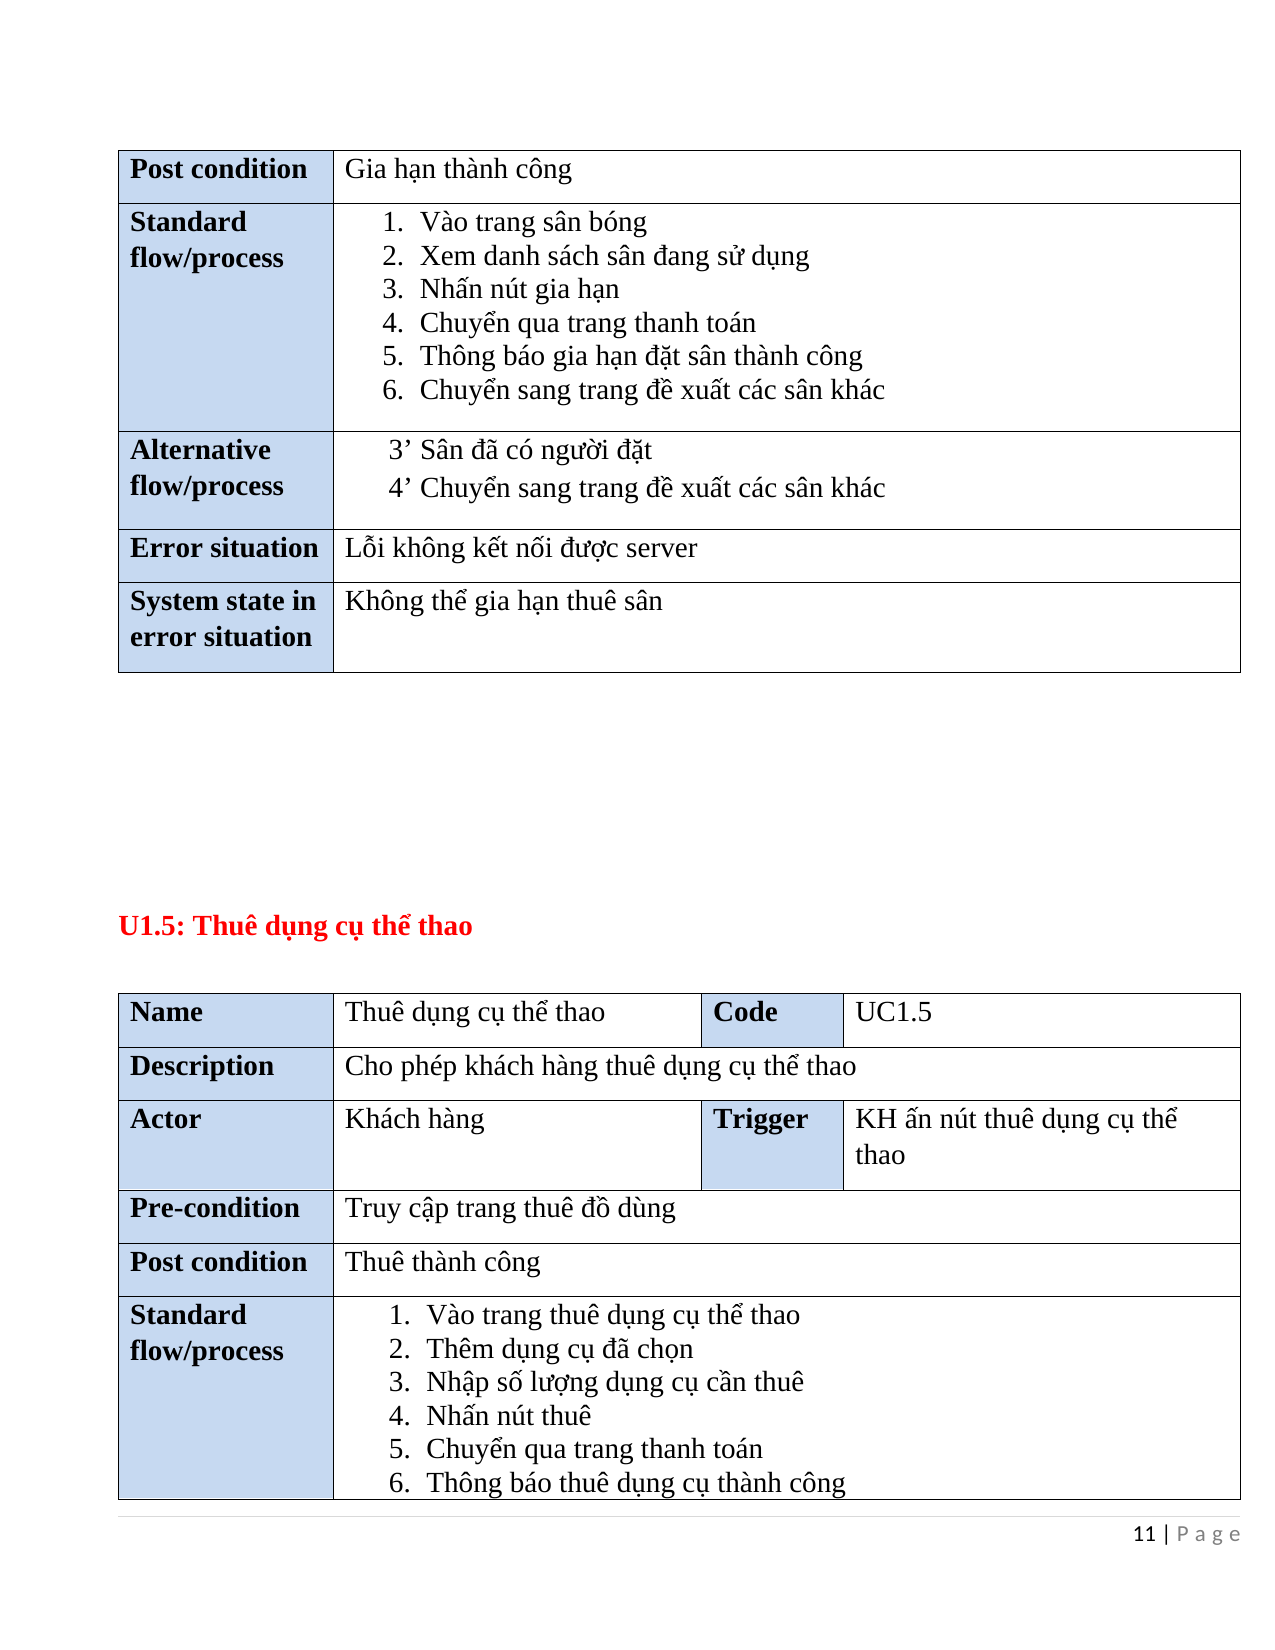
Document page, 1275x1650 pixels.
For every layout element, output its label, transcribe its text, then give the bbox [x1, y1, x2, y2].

table_cell Alternative flow/process [119, 432, 333, 529]
table_cell Description [119, 1048, 333, 1100]
table_cell Pre-condition [119, 1191, 333, 1243]
table_cell Không thể gia hạn thuê sân [334, 583, 1240, 672]
table_cell Khách hàng [334, 1101, 701, 1189]
table_header UC1.5 [844, 994, 1240, 1047]
table_cell Actor [119, 1101, 333, 1189]
table_cell Cho phép khách hàng thuê dụng cụ thể thao [334, 1048, 1240, 1100]
table_cell Truy cập trang thuê đồ dùng [334, 1191, 1240, 1243]
table_cell Standard flow/process [119, 204, 333, 431]
table_cell KH ấn nút thuê dụng cụ thể thao [844, 1101, 1240, 1189]
table_cell 3’ Sân đã có người đặt 4’ Chuyển sang trang đề xuất các sân khác [334, 432, 1240, 529]
table_cell System state in error situation [119, 583, 333, 672]
table_cell Trigger [702, 1101, 843, 1189]
table_cell Lỗi không kết nối được server [334, 530, 1240, 582]
table_cell Post condition [119, 1244, 333, 1296]
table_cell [119, 1297, 333, 1498]
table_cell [334, 1297, 1240, 1498]
table_header Thuê dụng cụ thể thao [334, 994, 701, 1047]
table_cell Thuê thành công [334, 1244, 1240, 1296]
subtitle U1.5: Thuê dụng cụ thể thao [118, 908, 1240, 941]
table_header Code [702, 994, 843, 1047]
table_cell Post condition [119, 151, 333, 203]
table_cell Gia hạn thành công [334, 151, 1240, 203]
table_cell Error situation [119, 530, 333, 582]
table_cell Vào trang sân bóng Xem danh sách sân đang sử dụng Nhấn nút gia hạn Chuyển qua trang thanh toán Thông báo gia hạn đặt sân thành công Chuyển sang trang đề xuất các sân khác [334, 204, 1240, 431]
table_header Name [119, 994, 333, 1047]
